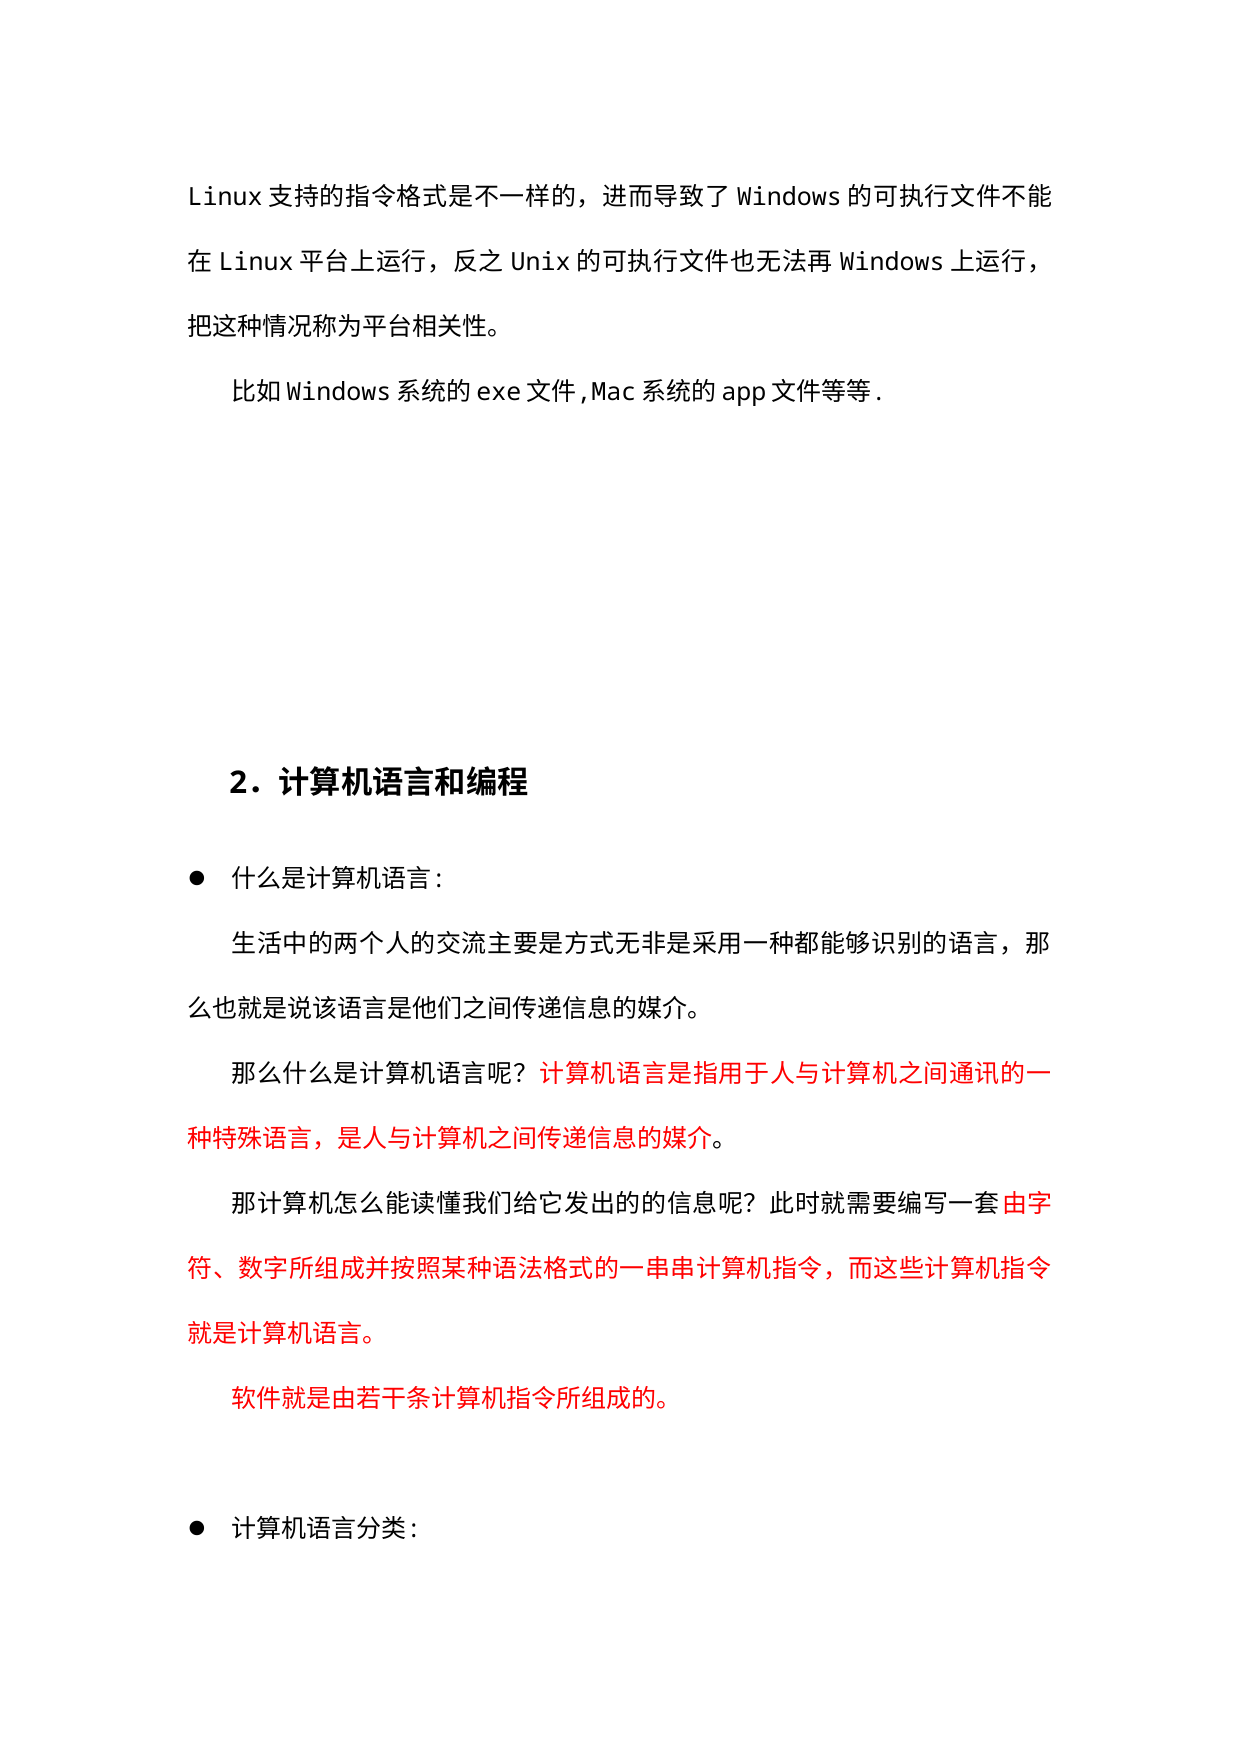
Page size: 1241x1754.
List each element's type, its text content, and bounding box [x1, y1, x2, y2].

text 比如Windows系统的exe文件,Mac系统的app文件等等. [187, 357, 1053, 422]
subtitle 计算机语言和编程 [187, 747, 1053, 812]
text 那么什么是计算机语言呢？计算机语言是指用于人与计算机之间通讯的一种特殊语言，是人与计算机之间传递信息的媒介。 [187, 1039, 1053, 1169]
text 软件就是由若干条计算机指令所组成的。 [187, 1364, 1053, 1429]
list 计算机语言分类: [187, 1494, 1053, 1559]
text 那计算机怎么能读懂我们给它发出的的信息呢？此时就需要编写一套由字符、数字所组成并按照某种语法格式的一串串计算机指令，而这些计算机指令就是计算机语言。 [187, 1169, 1053, 1364]
list 什么是计算机语言: [187, 844, 1053, 909]
text 生活中的两个人的交流主要是方式无非是采用一种都能够识别的语言，那么也就是说该语言是他们之间传递信息的媒介。 [187, 909, 1053, 1039]
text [187, 162, 1053, 357]
